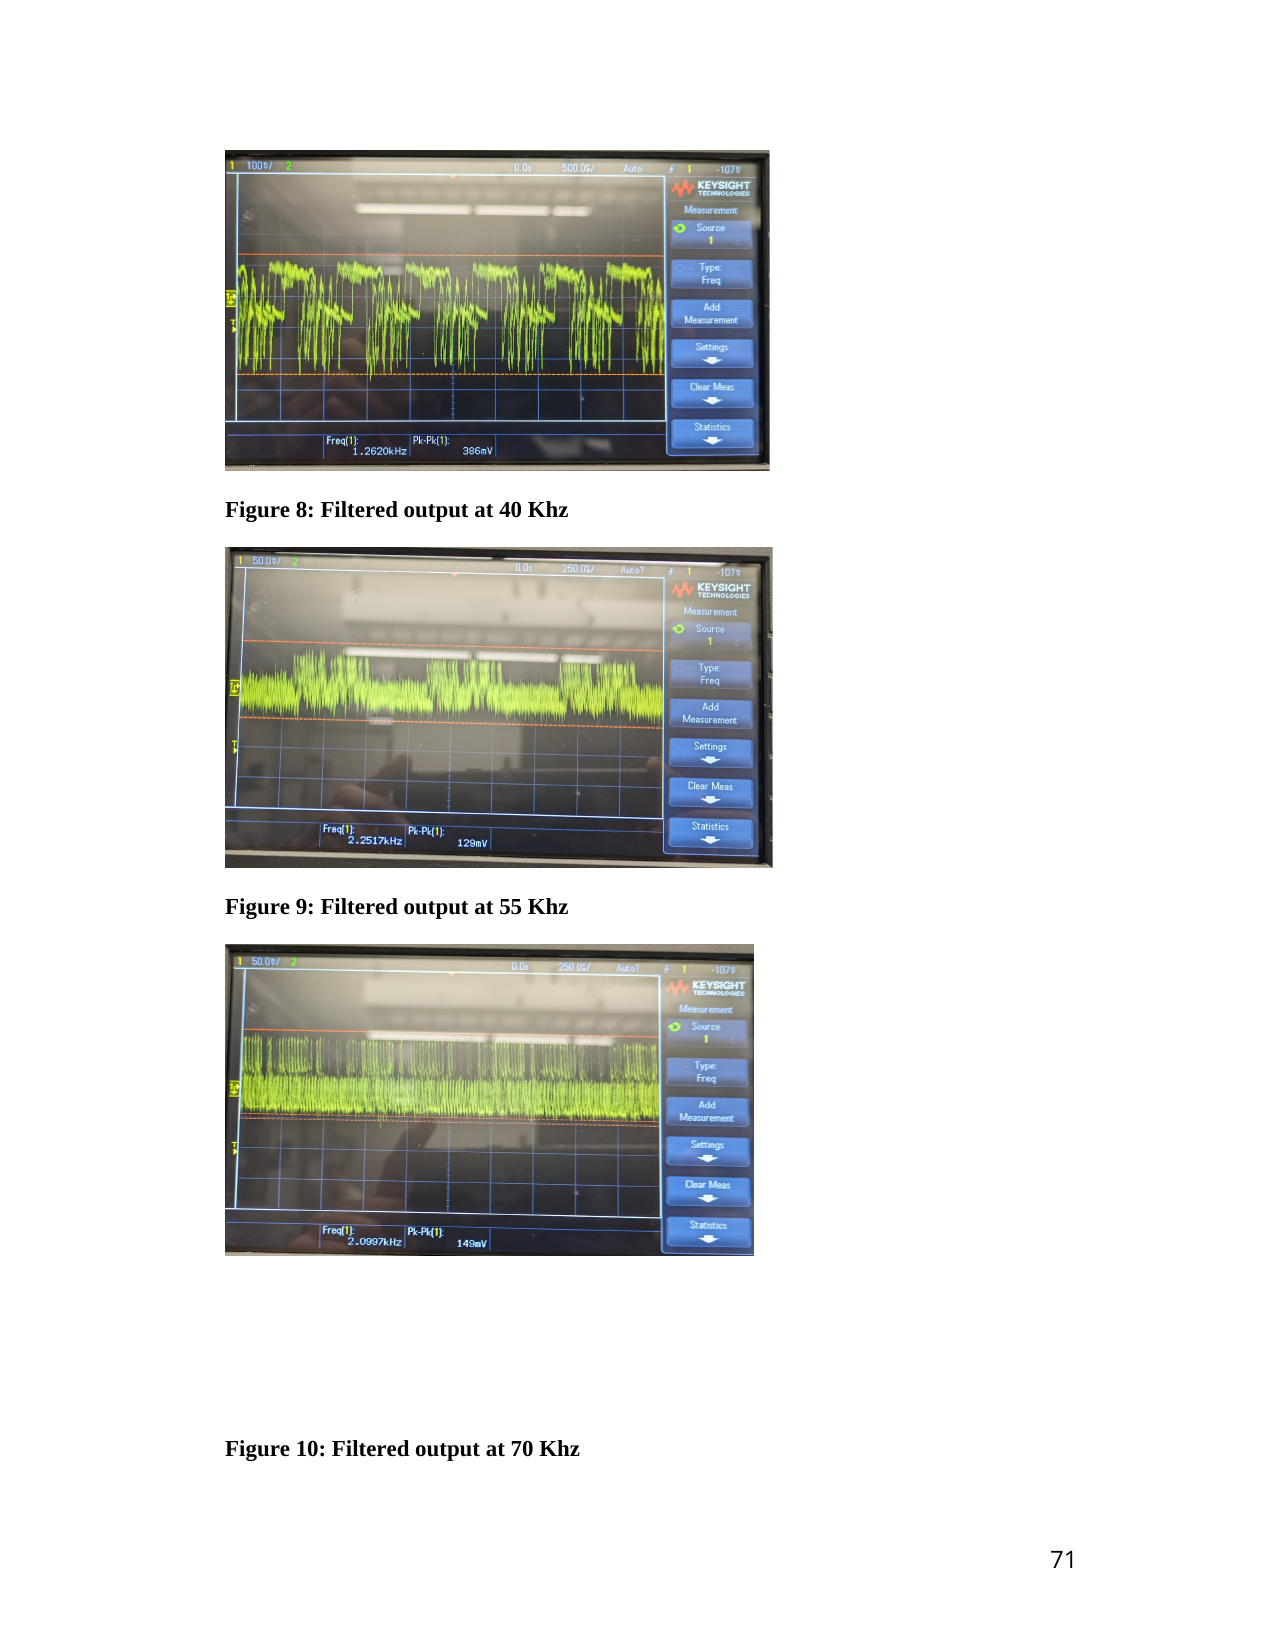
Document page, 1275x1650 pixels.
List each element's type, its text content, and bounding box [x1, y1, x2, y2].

text Figure 9: Filtered output at 55 Khz [225, 893, 1125, 919]
picture [225, 547, 773, 868]
text Figure 10: Filtered output at 70 Khz [225, 1434, 1125, 1461]
text Figure 8: Filtered output at 40 Khz [225, 496, 1125, 523]
picture [225, 150, 770, 471]
picture [225, 944, 754, 1256]
